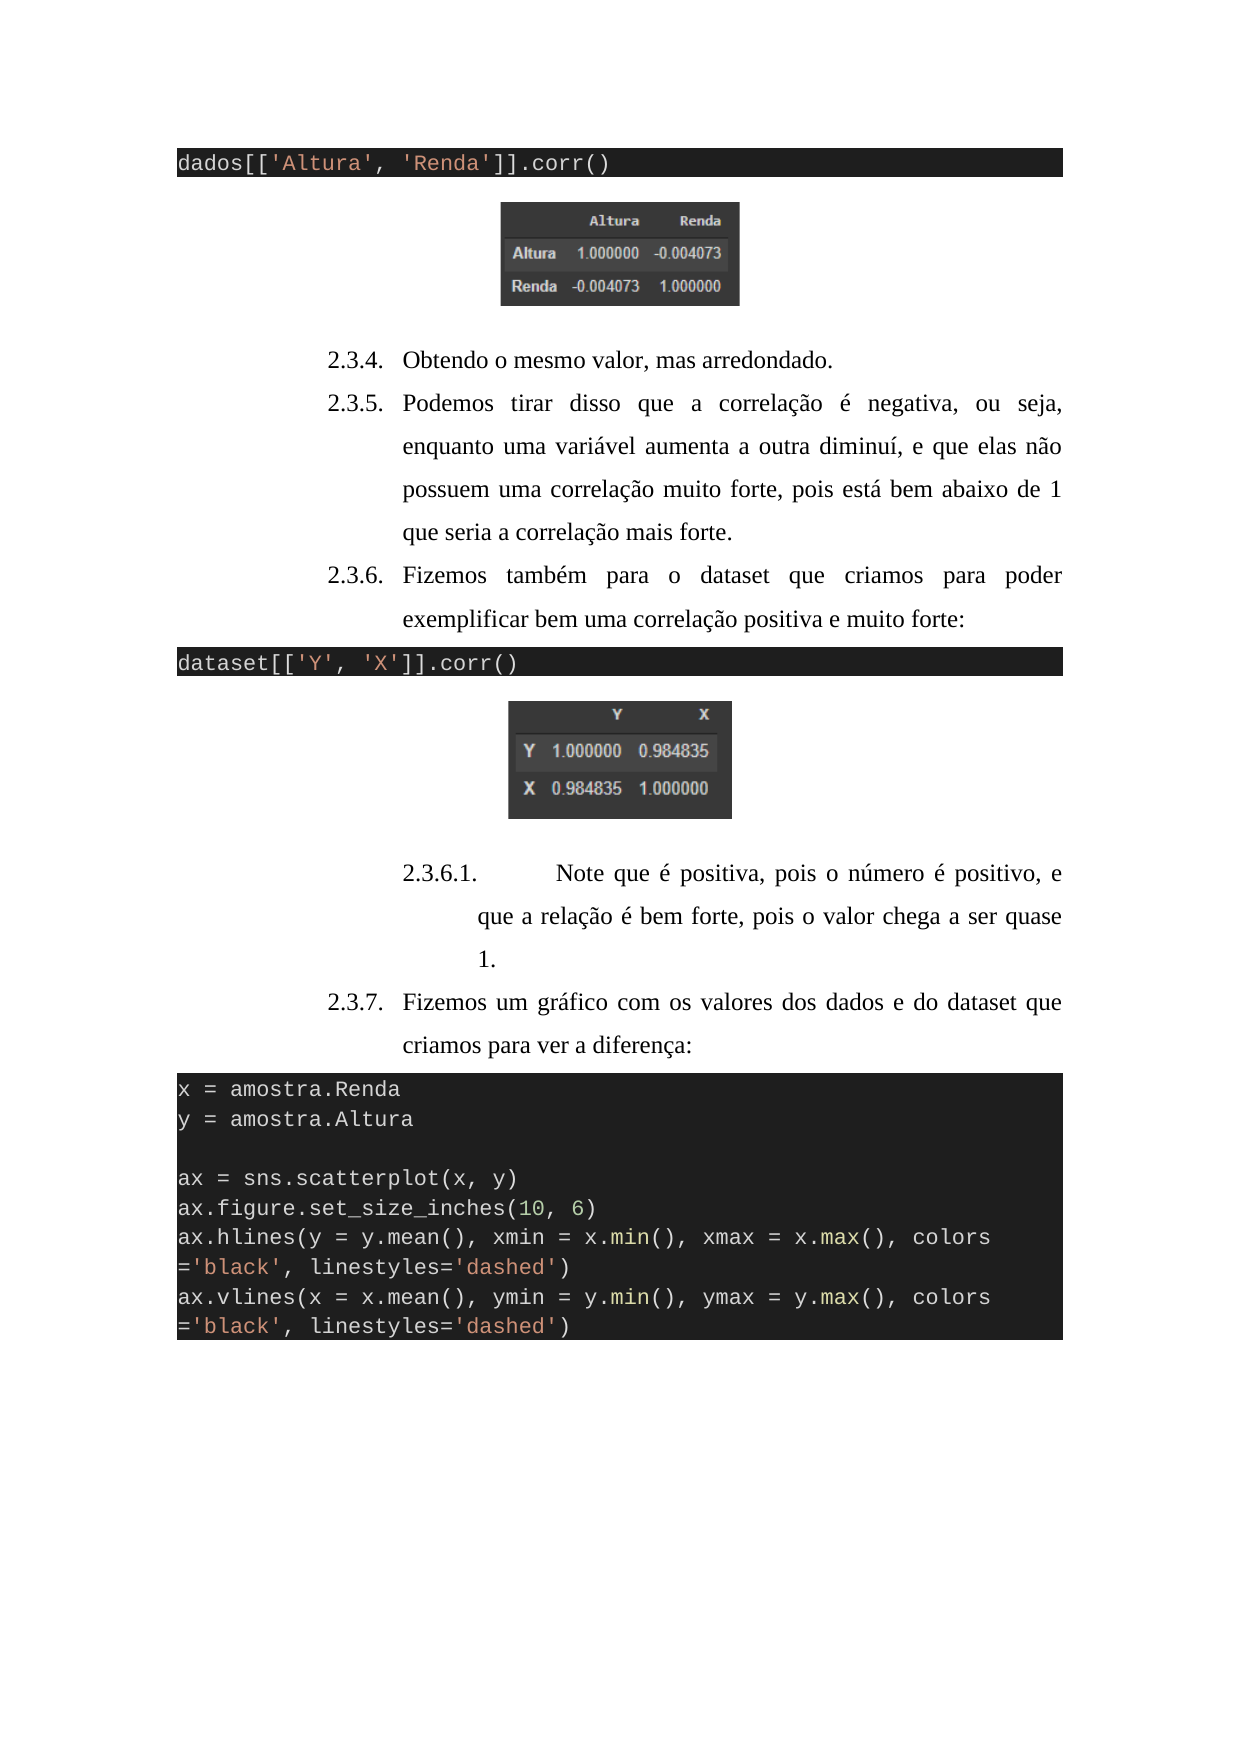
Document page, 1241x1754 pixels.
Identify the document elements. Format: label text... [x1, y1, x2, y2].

list Obtendo o mesmo valor, mas arredondado. [327, 345, 1063, 374]
picture [508, 701, 732, 819]
picture [500, 202, 740, 306]
list Note que é positiva, pois o número é positivo, e que a relação é bem forte, pois o valor chega a ser quase 1. [402, 858, 1063, 973]
list Fizemos um gráfico com os valores dos dados e do dataset que criamos para ver a diferença: [327, 987, 1063, 1059]
text ax.vlines(x = x.mean(), ymin = y.min(), ymax = y.max(), colors='black', linestyles='dashed') [177, 1281, 1063, 1340]
text x = amostra.Renda [177, 1073, 1063, 1103]
text dados[['Altura', 'Renda']].corr() [177, 148, 1063, 177]
text ax.figure.set_size_inches(10, 6) [177, 1192, 1063, 1222]
list Podemos tirar disso que a correlação é negativa, ou seja, enquanto uma variável aumenta a outra diminuí, e que elas não possuem uma correlação muito forte, pois está bem abaixo de 1 que seria a correlação mais forte. [327, 388, 1063, 546]
text dataset[['Y', 'X']].corr() [177, 647, 1063, 676]
text ax.hlines(y = y.mean(), xmin = x.min(), xmax = x.max(), colors='black', linestyles='dashed') [177, 1222, 1063, 1281]
text ax = sns.scatterplot(x, y) [177, 1162, 1063, 1192]
list Fizemos também para o dataset que criamos para poder exemplificar bem uma correlação positiva e muito forte: [327, 561, 1063, 632]
text y = amostra.Altura [177, 1103, 1063, 1133]
